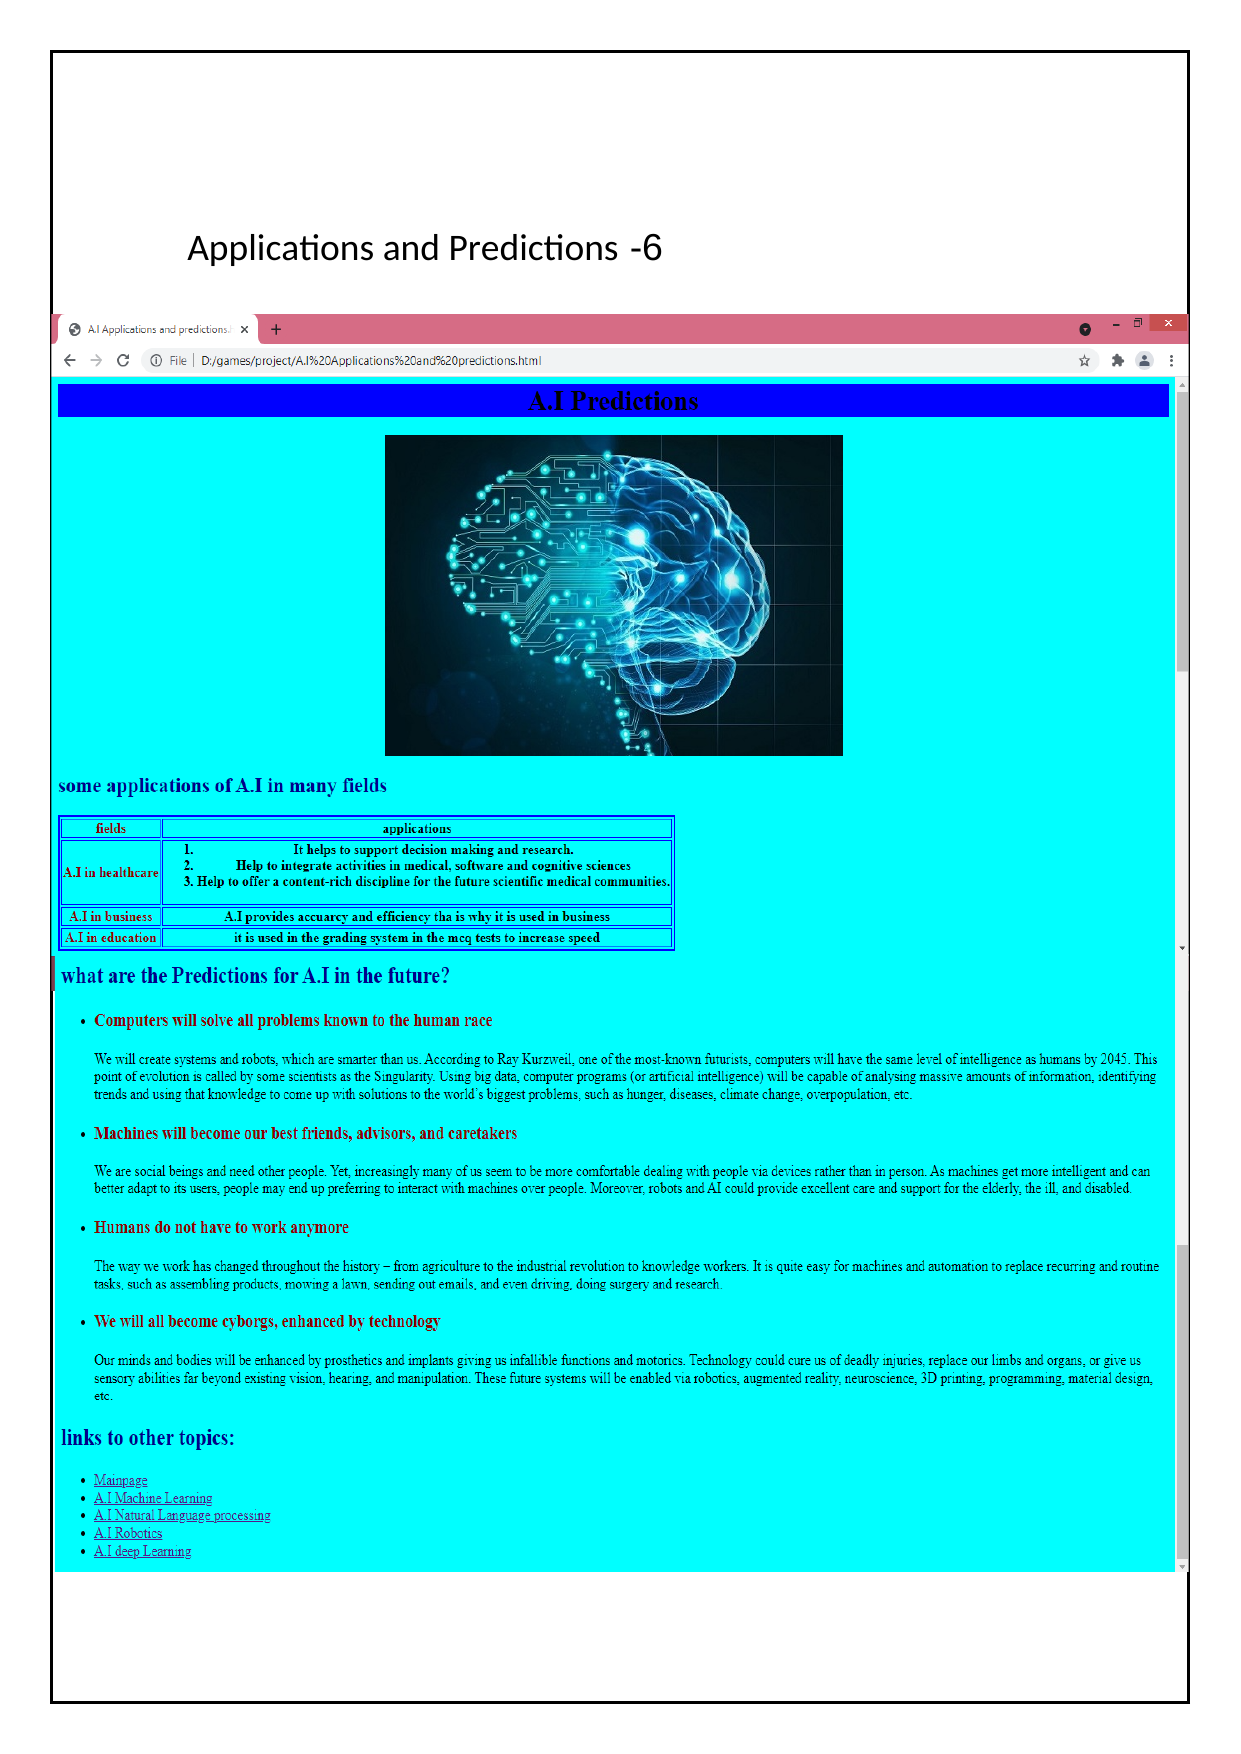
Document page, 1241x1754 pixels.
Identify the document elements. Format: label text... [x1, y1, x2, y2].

text 6- Applications and Predictions [187, 223, 1053, 269]
picture [51, 314, 1189, 1572]
